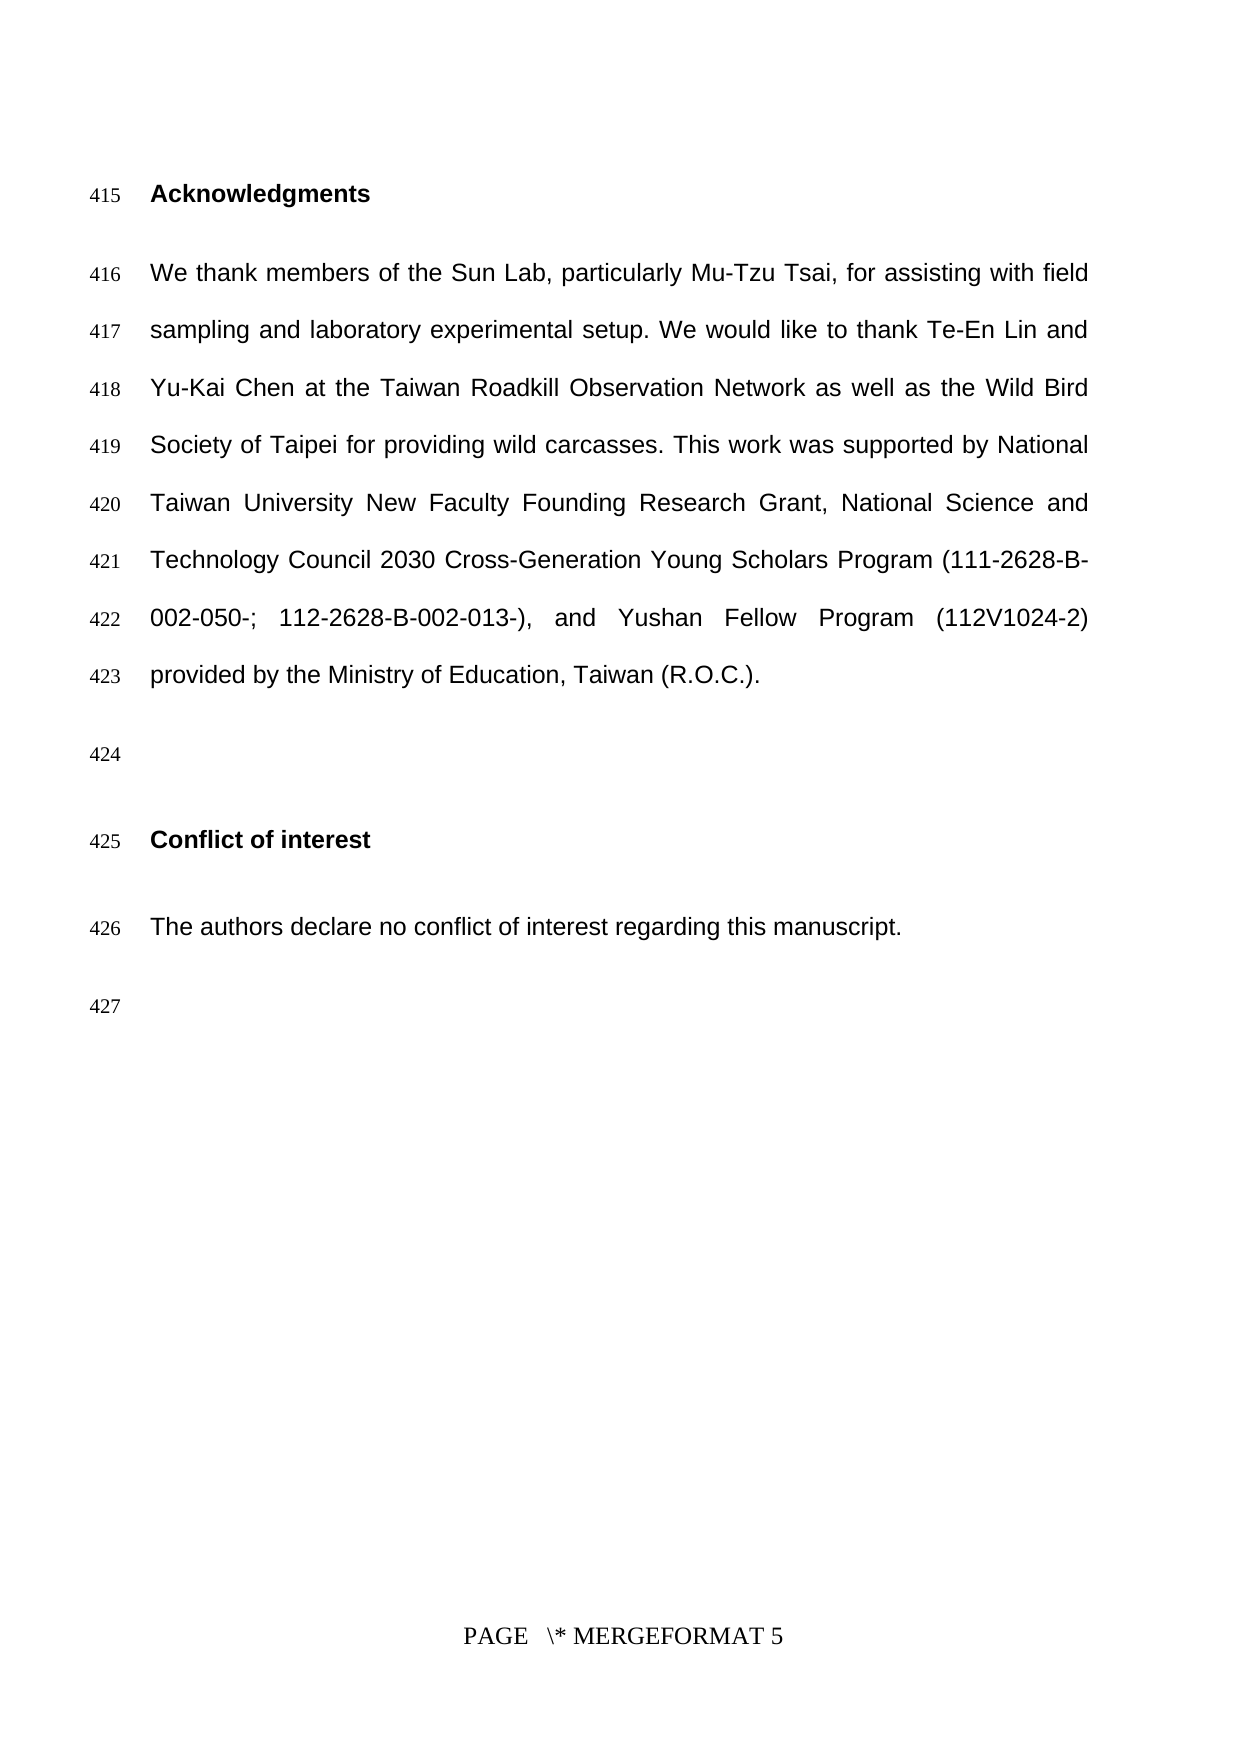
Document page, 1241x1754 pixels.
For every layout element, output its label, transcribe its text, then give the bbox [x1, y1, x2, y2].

text Acknowledgments [150, 179, 1090, 208]
text Conflict of interest [150, 825, 1090, 854]
text The authors declare no conflict of interest regarding this manuscript. [150, 912, 1090, 940]
text We thank members of the Sun Lab, particularly Mu-Tzu Tsai, for assisting with field sampling and laboratory experimental setup. We would like to thank Te-En Lin and Yu-Kai Chen at the Taiwan Roadkill Observation Network as well as the Wild Bird Society of Taipei for providing wild carcasses. This work was supported by National Taiwan University New Faculty Founding Research Grant, National Science and Technology Council 2030 Cross-Generation Young Scholars Program (111-2628-B-002-050-; 112-2628-B-002-013-), and Yushan Fellow Program (112V1024-2) provided by the Ministry of Education, Taiwan (R.O.C.). [150, 257, 1090, 689]
